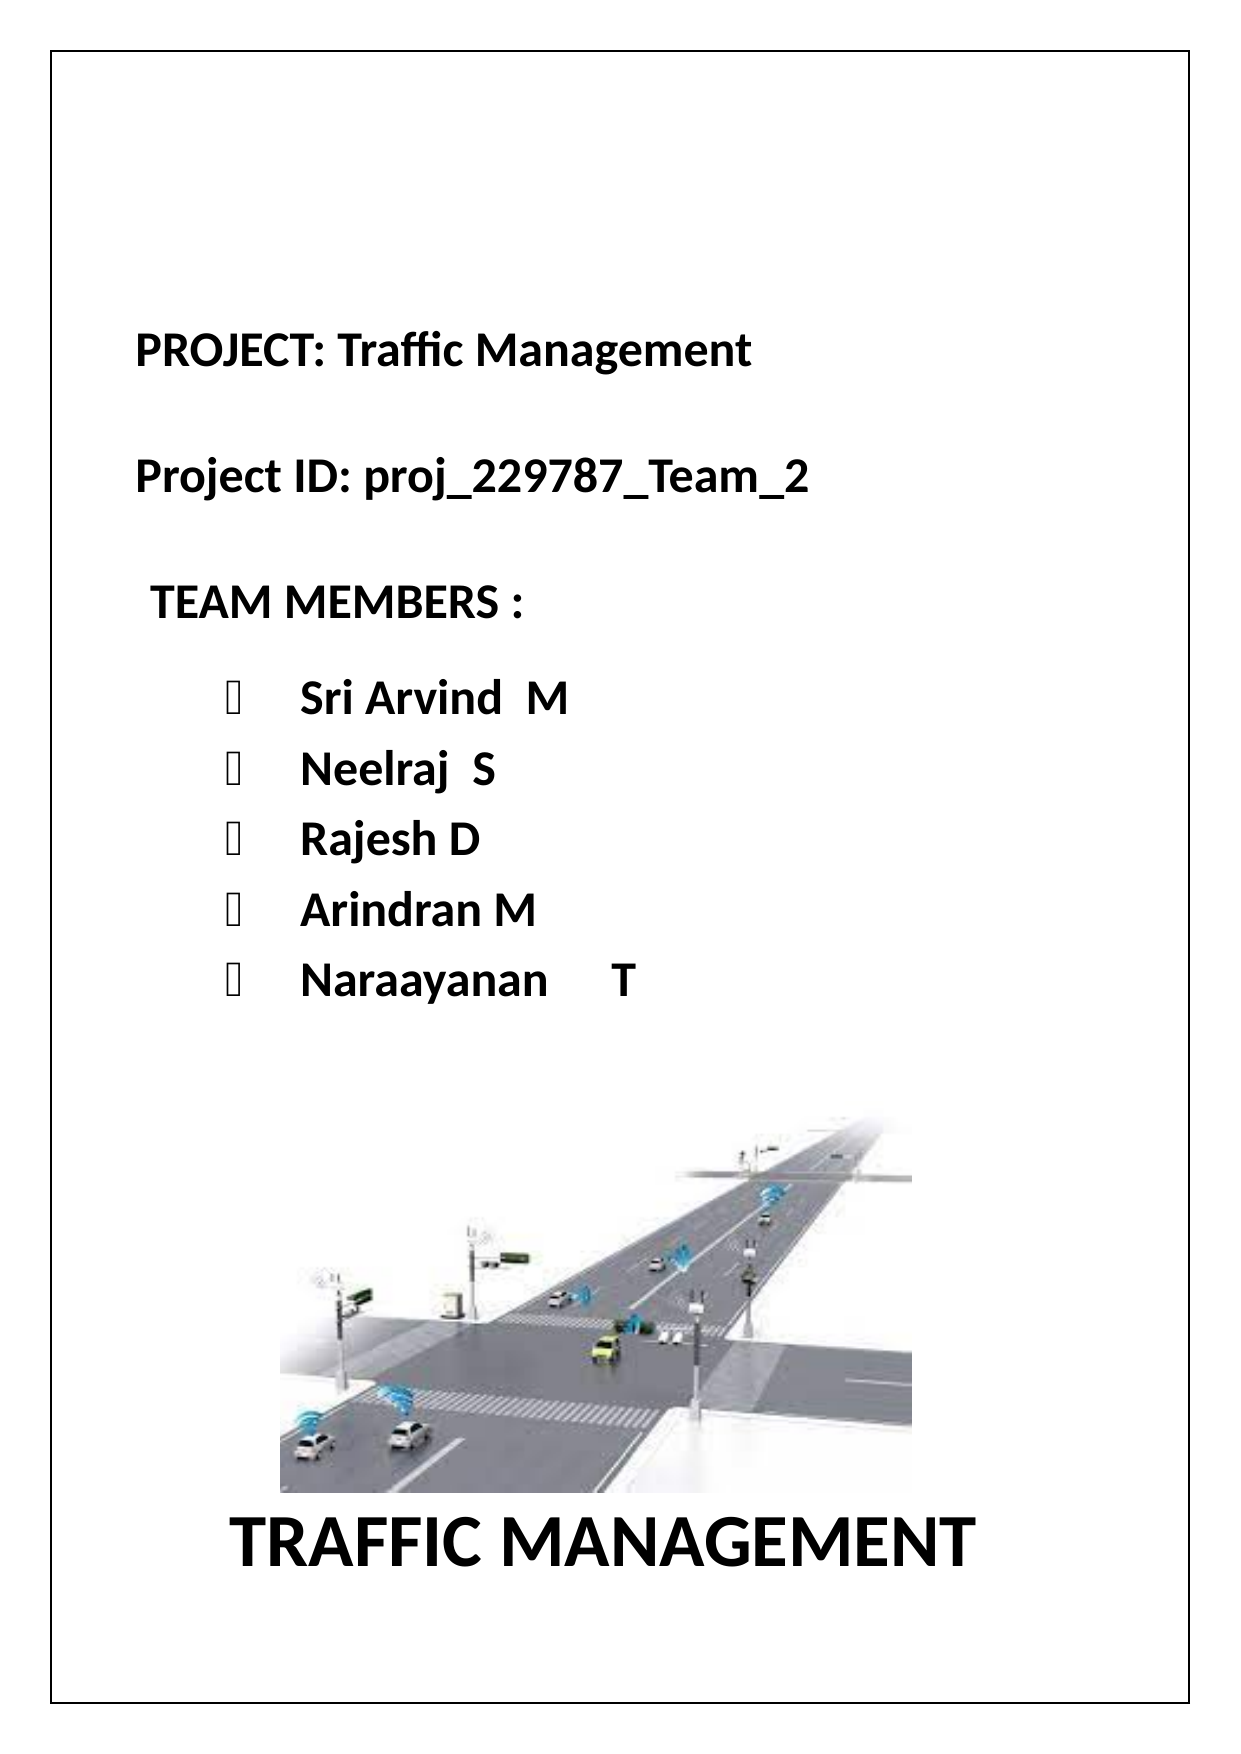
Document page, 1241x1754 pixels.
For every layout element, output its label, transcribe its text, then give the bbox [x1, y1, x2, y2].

text Project ID: proj_229787_Team_2 [135, 444, 1057, 505]
list Neelraj S [225, 737, 1090, 798]
text PROJECT: Traffic Management [135, 318, 1057, 379]
text TRAFFIC MANAGEMENT [150, 1494, 1057, 1586]
list Arindran M [225, 878, 1090, 939]
picture [280, 1101, 912, 1493]
list Naraayanan T [225, 948, 1090, 1009]
text TEAM MEMBERS : [150, 570, 1090, 631]
list Sri Arvind M [225, 666, 1090, 727]
list Rajesh D [225, 807, 1090, 868]
